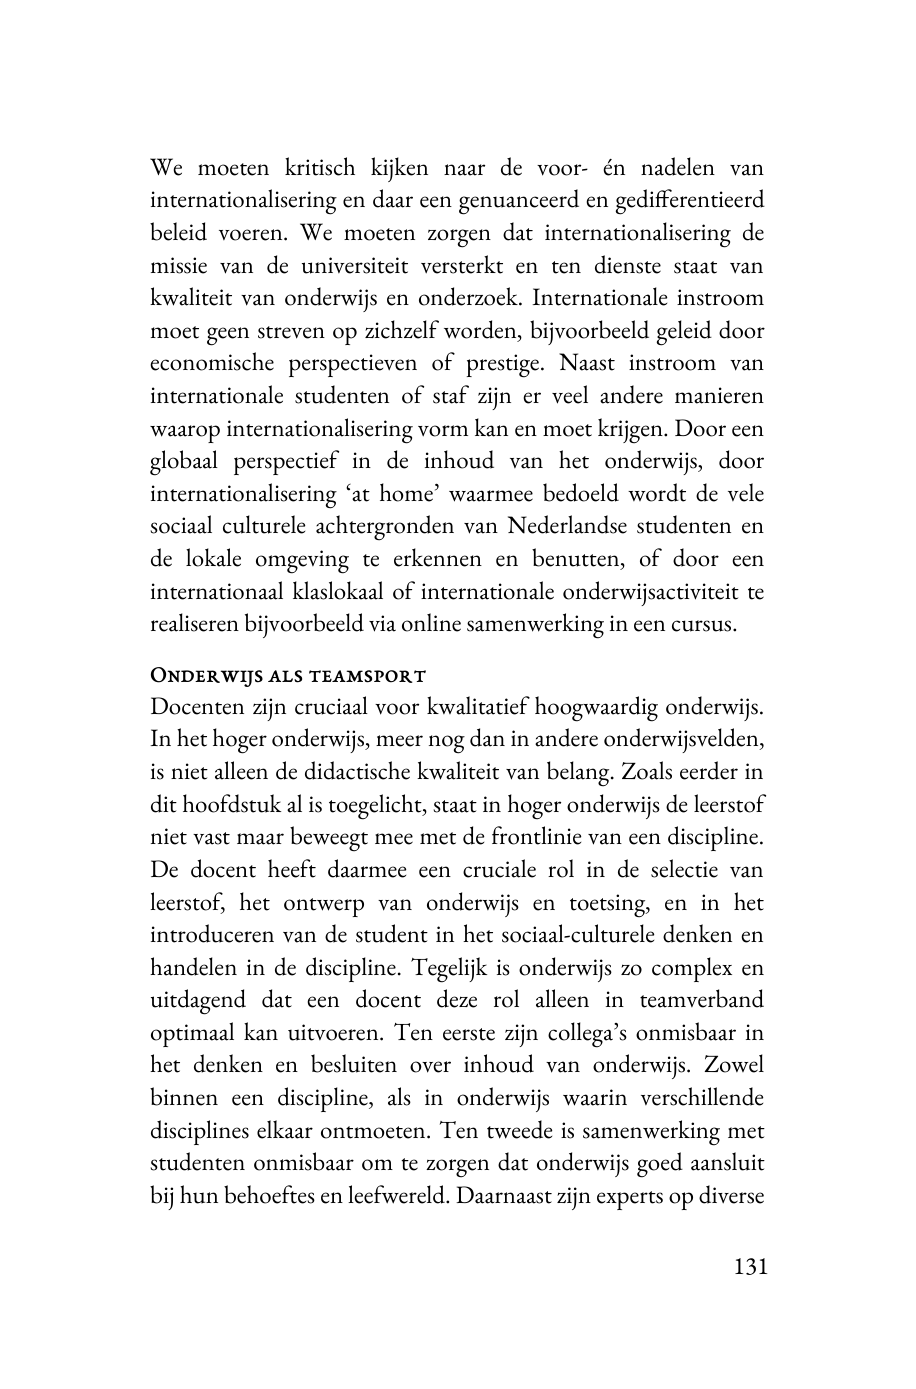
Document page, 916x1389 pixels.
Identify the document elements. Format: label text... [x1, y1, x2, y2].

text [150, 150, 766, 639]
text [150, 689, 766, 1211]
subtitle Onderwijs als teamsport [150, 664, 766, 689]
